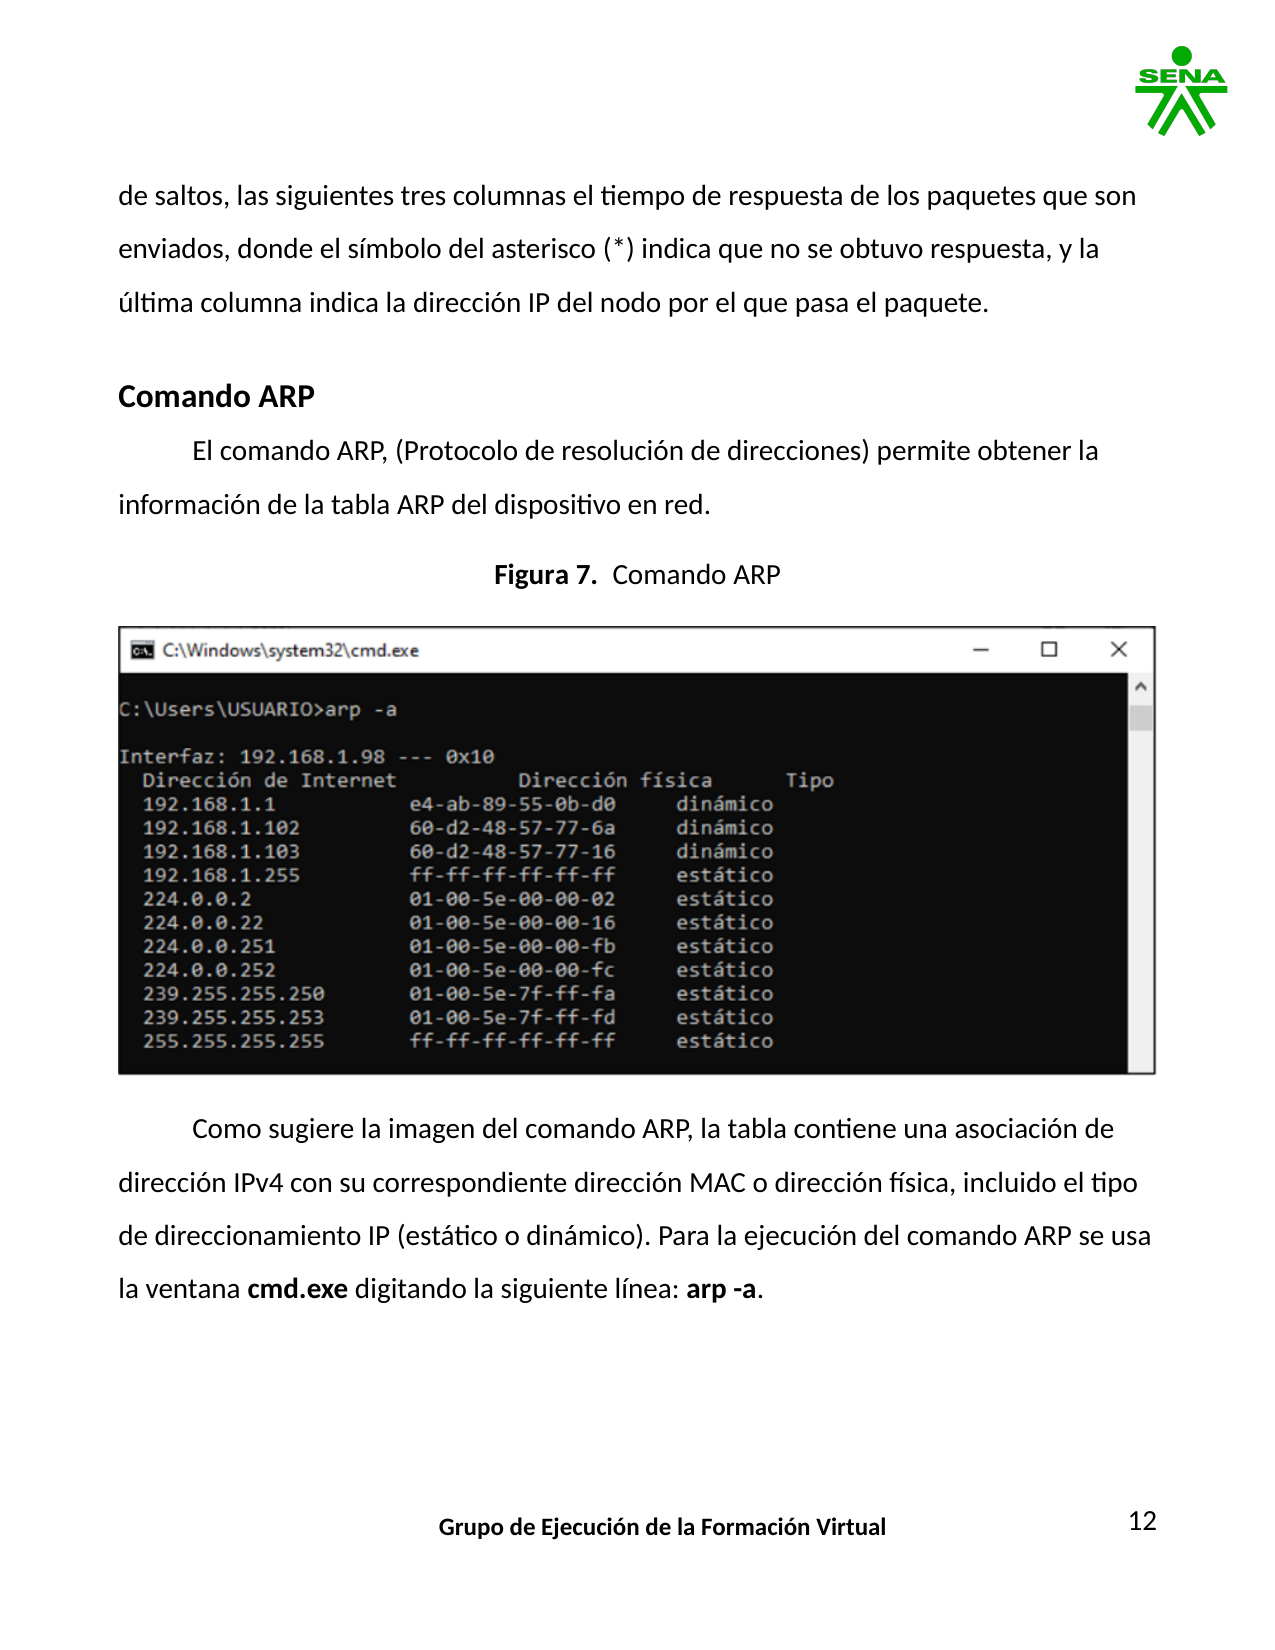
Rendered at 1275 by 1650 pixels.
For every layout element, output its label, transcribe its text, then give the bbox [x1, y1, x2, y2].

picture [1135, 46, 1228, 136]
text Como sugiere la imagen del comando ARP, la tabla contiene una asociación de dirección IPv4 con su correspondiente dirección MAC o dirección física, incluido el tipo de direccionamiento IP (estático o dinámico). Para la ejecución del comando ARP se usa la ventana cmd.exe digitando la siguiente línea: arp -a. [118, 1110, 1157, 1306]
text Comando ARP [118, 556, 1157, 592]
subtitle Comando ARP [118, 375, 1157, 416]
picture [118, 626, 1157, 1076]
text El comando ARP, (Protocolo de resolución de direcciones) permite obtener la información de la tabla ARP del dispositivo en red. [118, 432, 1157, 521]
